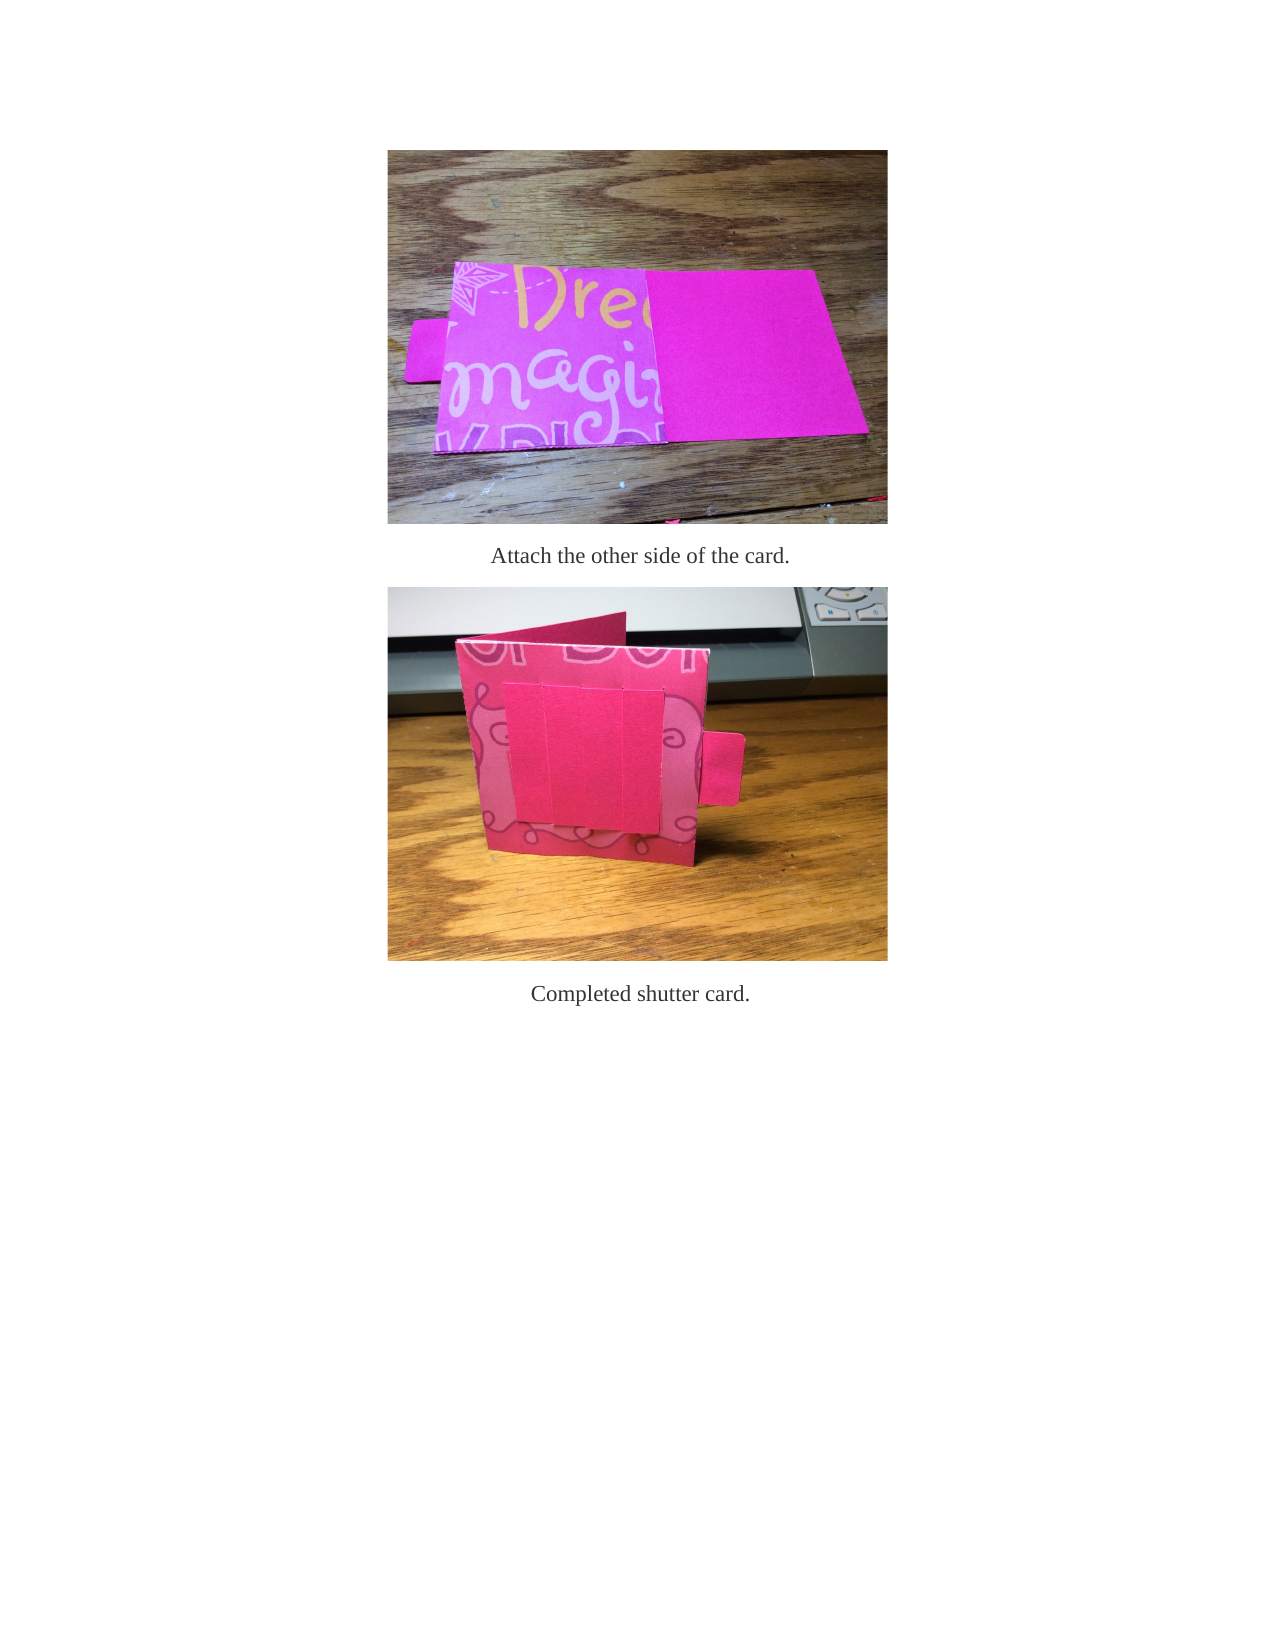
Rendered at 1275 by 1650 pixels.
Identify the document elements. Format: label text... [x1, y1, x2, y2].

text Completed shutter card. [150, 980, 1125, 1006]
text Attach the other side of the card. [150, 542, 1125, 569]
